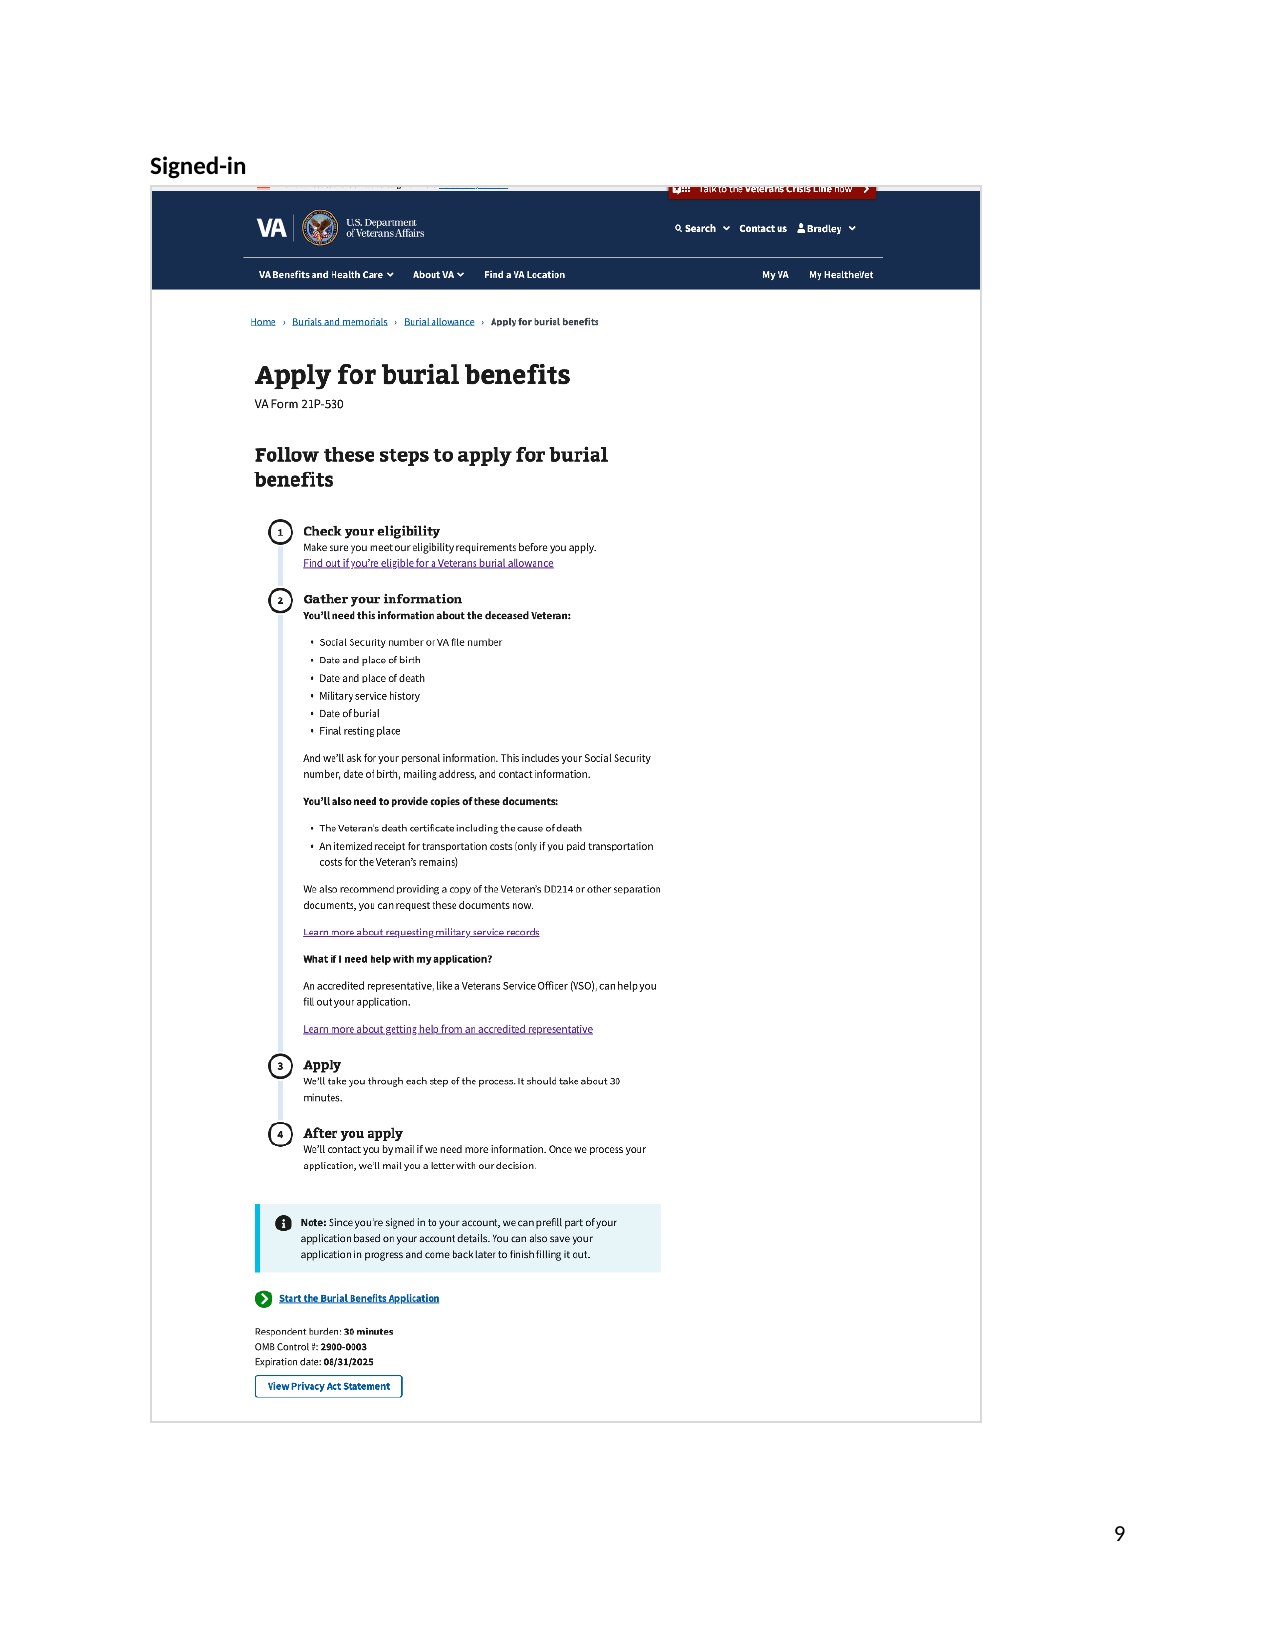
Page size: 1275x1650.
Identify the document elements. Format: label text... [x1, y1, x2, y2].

picture [152, 187, 980, 1421]
subtitle Signed-in [150, 150, 1125, 181]
